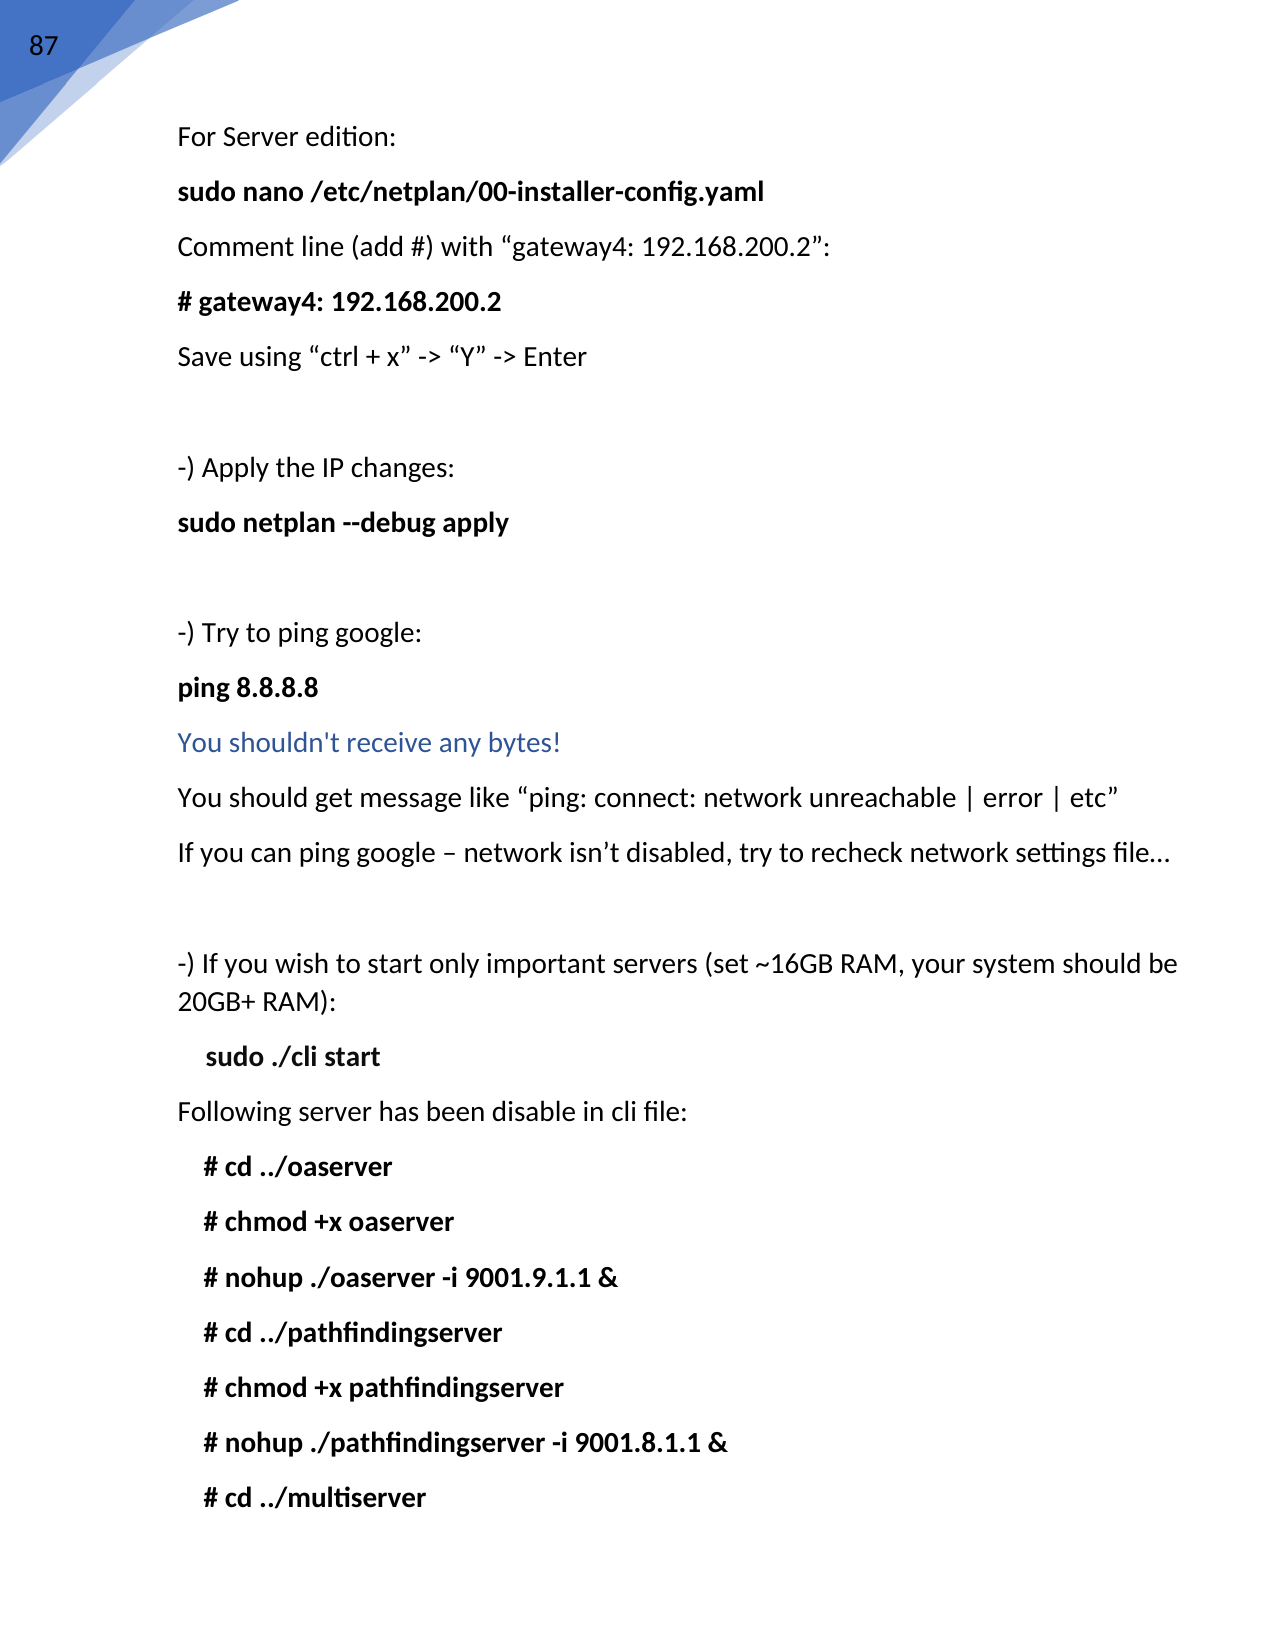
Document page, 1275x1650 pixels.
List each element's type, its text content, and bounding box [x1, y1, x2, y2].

picture [0, 0, 241, 168]
text # cd ../pathfindingserver [177, 1314, 1186, 1349]
text # gateway4: 192.168.200.2 [177, 283, 1186, 319]
text sudo nano /etc/netplan/00-installer-config.yaml [177, 173, 1186, 209]
text -) Try to ping google: [177, 614, 1186, 650]
text # nohup ./oaserver -i 9001.9.1.1 & [177, 1259, 1186, 1294]
text sudo netplan --debug apply [177, 504, 1186, 539]
text # cd ../multiserver [177, 1479, 1186, 1515]
text # cd ../oaserver [177, 1148, 1186, 1184]
text Comment line (add #) with “gateway4: 192.168.200.2”: [177, 228, 1186, 264]
text # chmod +x pathfindingserver [177, 1369, 1186, 1404]
text For Server edition: [177, 118, 1186, 154]
text Save using “ctrl + x” -> “Y” -> Enter [177, 338, 1186, 374]
text Following server has been disable in cli file: [177, 1093, 1186, 1129]
text # chmod +x oaserver [177, 1203, 1186, 1239]
text -) Apply the IP changes: [177, 449, 1186, 484]
text sudo ./cli start [205, 1038, 1186, 1074]
text If you can ping google – network isn’t disabled, try to recheck network settings file… [177, 834, 1186, 870]
text ping 8.8.8.8 [177, 669, 1186, 705]
text You should get message like “ping: connect: network unreachable | error | etc” [177, 779, 1186, 815]
text You shouldn't receive any bytes! [177, 724, 1186, 760]
text -) If you wish to start only important servers (set ~16GB RAM, your system should be 20GB+ RAM): [177, 945, 1186, 1019]
text # nohup ./pathfindingserver -i 9001.8.1.1 & [177, 1424, 1186, 1459]
